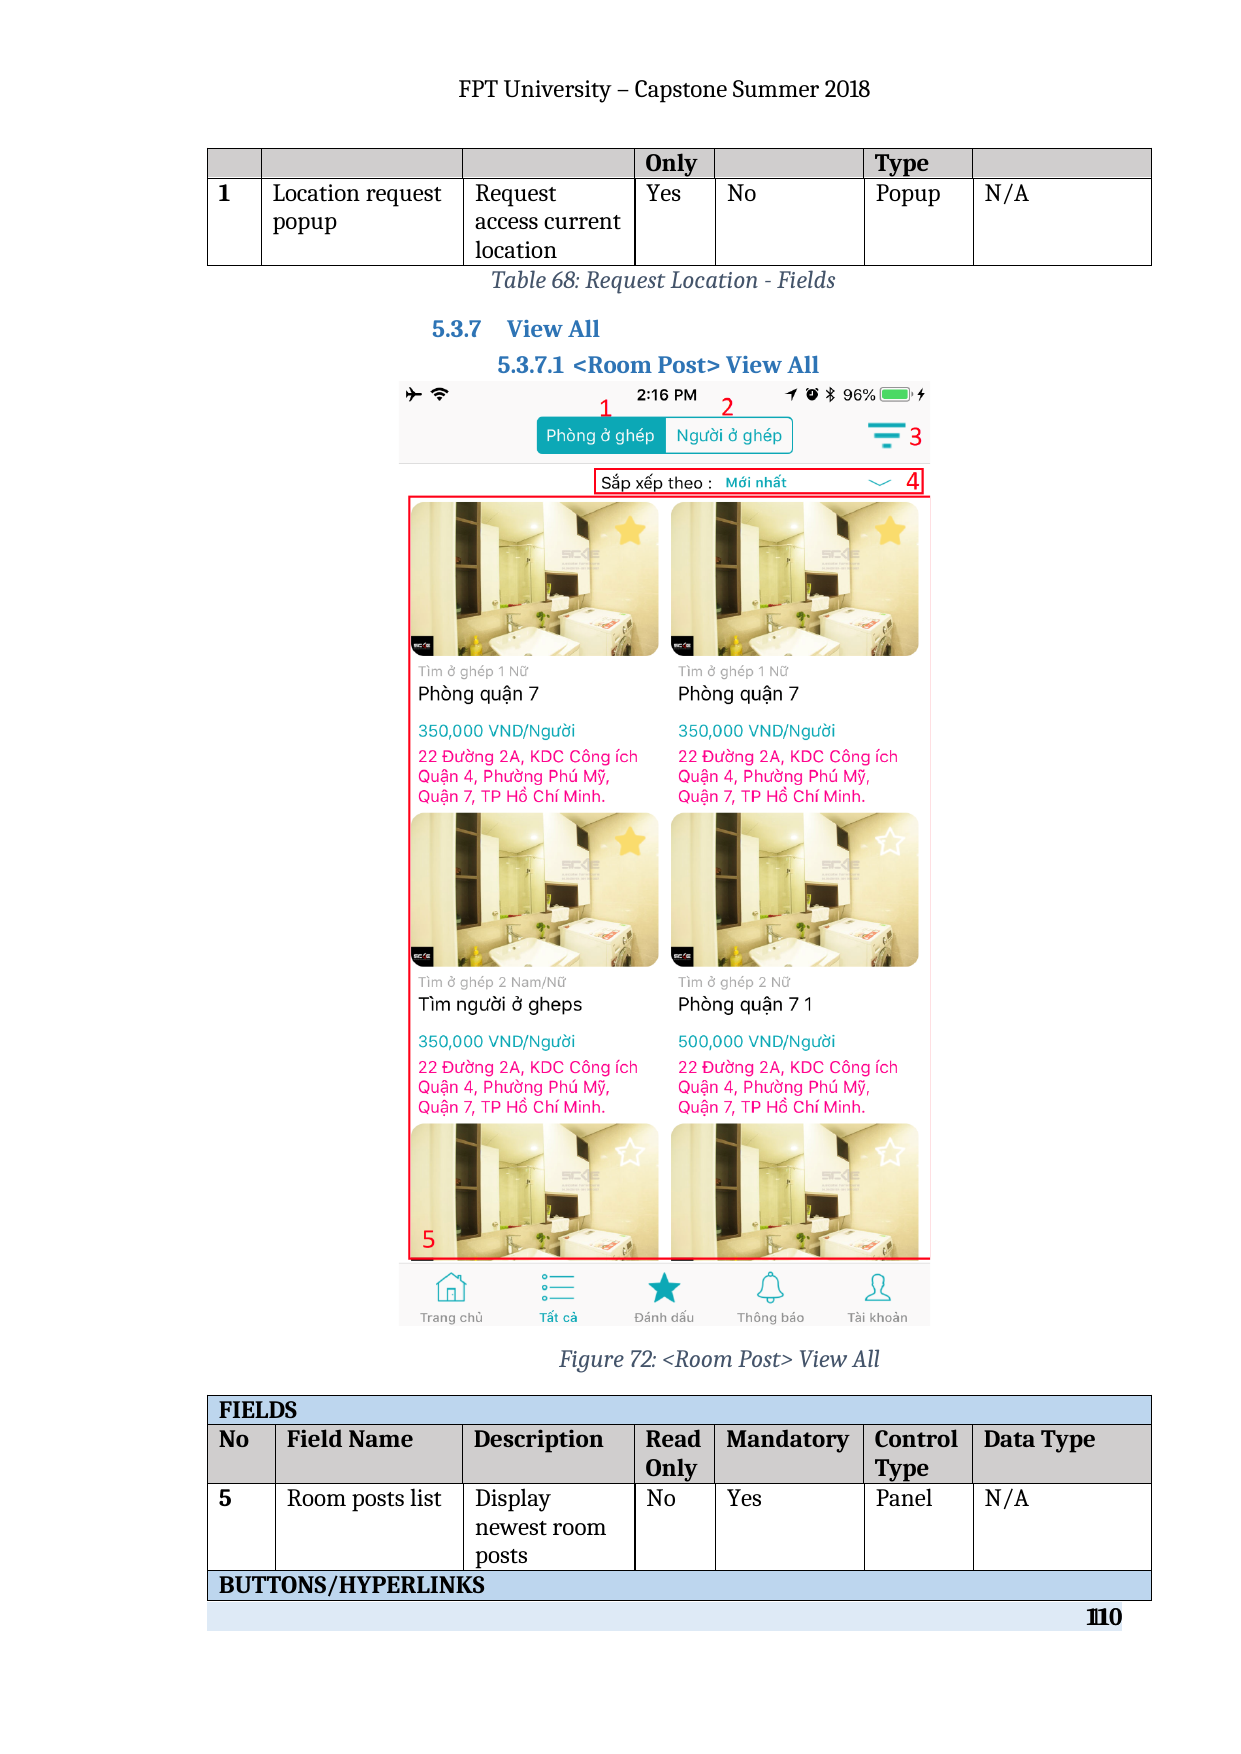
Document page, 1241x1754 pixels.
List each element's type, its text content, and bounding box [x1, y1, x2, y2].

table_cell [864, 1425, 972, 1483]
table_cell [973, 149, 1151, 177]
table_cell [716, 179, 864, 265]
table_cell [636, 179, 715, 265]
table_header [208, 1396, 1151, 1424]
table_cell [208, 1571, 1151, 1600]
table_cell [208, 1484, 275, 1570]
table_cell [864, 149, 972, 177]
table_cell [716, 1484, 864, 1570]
text Figure 72: <Room Post> View All [319, 1345, 1122, 1374]
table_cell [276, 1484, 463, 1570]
subtitle View All [432, 315, 1122, 344]
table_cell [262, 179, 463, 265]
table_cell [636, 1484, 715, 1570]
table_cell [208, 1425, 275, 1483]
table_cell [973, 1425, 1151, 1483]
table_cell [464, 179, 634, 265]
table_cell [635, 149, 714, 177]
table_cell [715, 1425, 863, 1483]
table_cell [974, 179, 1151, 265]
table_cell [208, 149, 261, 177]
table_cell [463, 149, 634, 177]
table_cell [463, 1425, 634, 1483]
subtitle <Room Post> View All [497, 351, 1122, 379]
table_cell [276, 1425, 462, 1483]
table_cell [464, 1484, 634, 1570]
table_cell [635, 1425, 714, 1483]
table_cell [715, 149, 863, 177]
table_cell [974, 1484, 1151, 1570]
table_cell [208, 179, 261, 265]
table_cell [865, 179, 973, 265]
picture [398, 381, 930, 1326]
text Table 68: Request Location - Fields [207, 266, 1122, 294]
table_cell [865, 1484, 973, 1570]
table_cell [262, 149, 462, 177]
